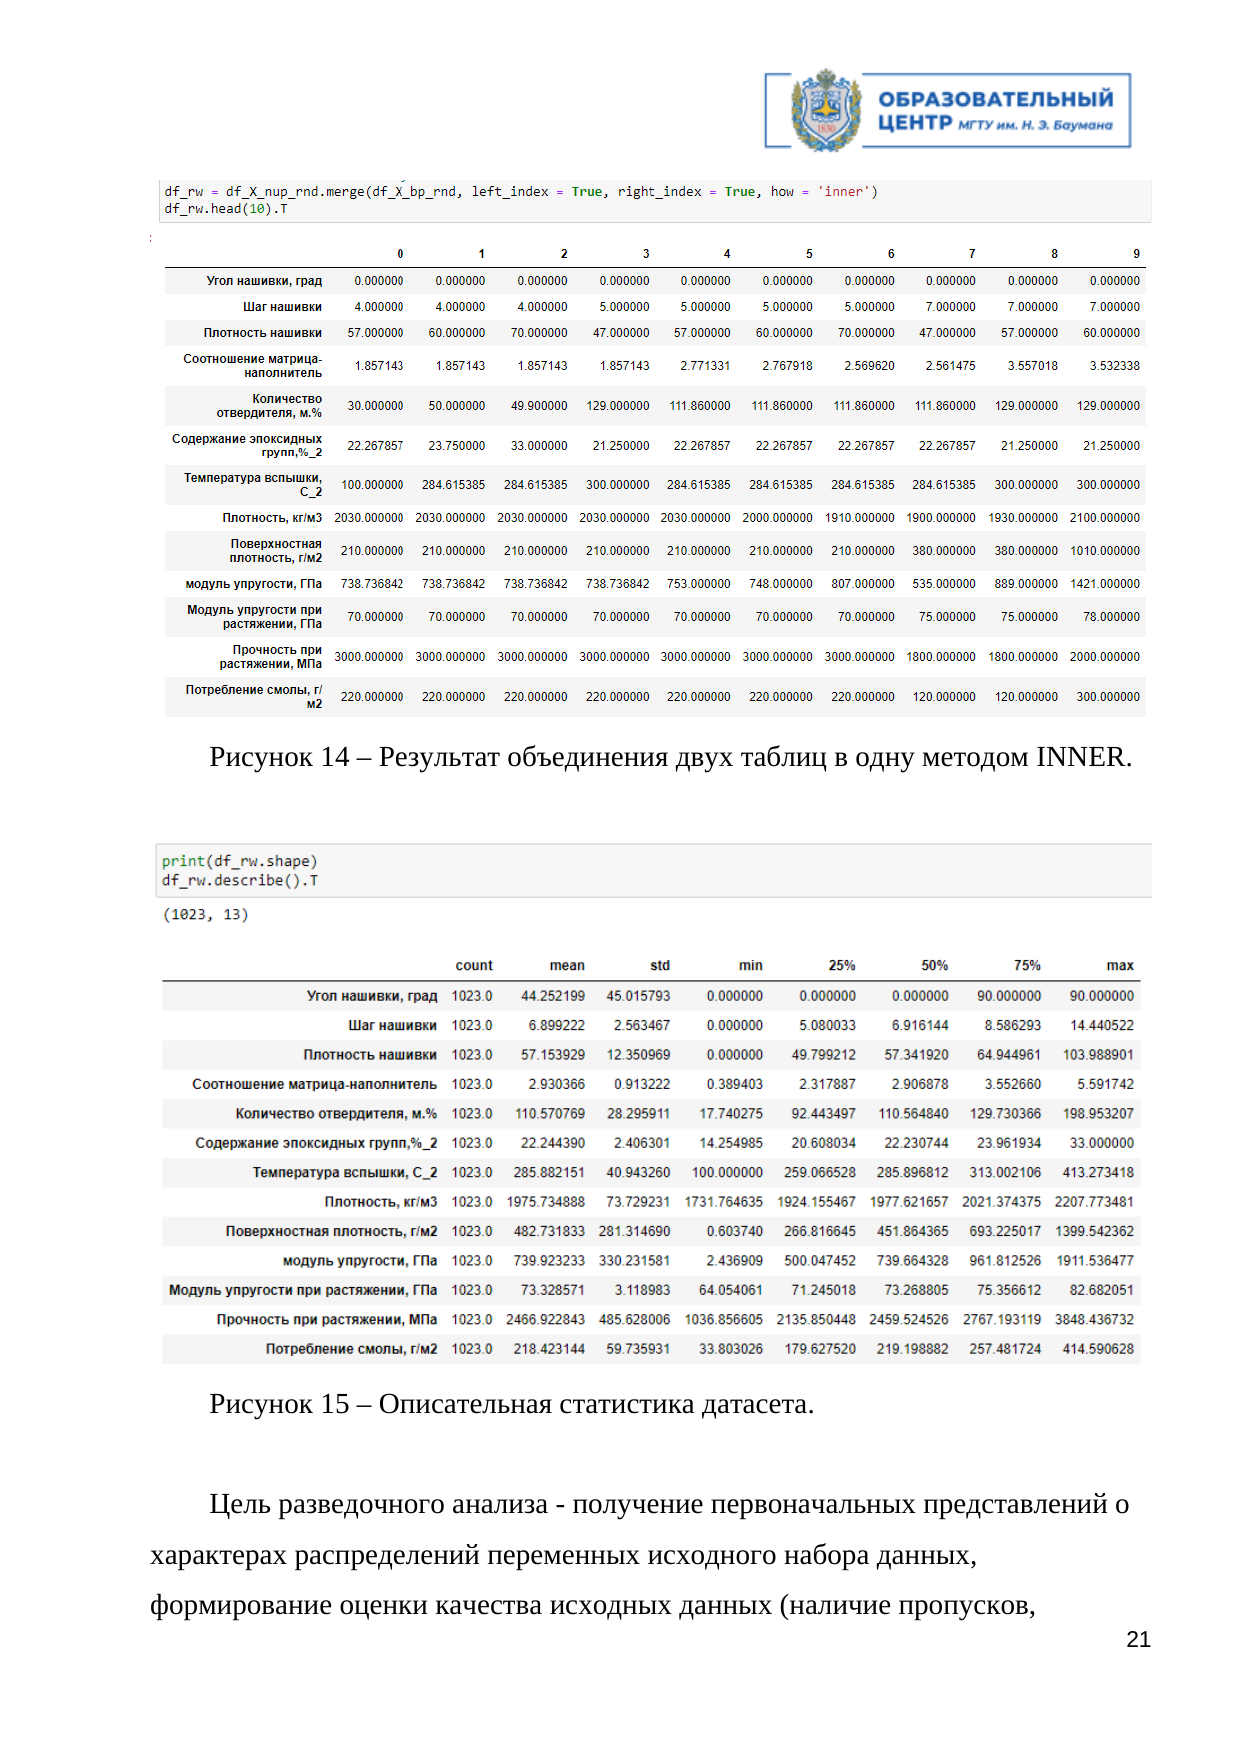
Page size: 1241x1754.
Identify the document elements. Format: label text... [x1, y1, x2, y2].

text Рисунок 15 – Описательная статистика датасета. [150, 1386, 1151, 1419]
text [150, 1487, 1151, 1621]
picture [150, 180, 1152, 726]
text Рисунок 14 – Результат объединения двух таблиц в одну методом INNER. [150, 739, 1151, 773]
picture [734, 45, 1182, 168]
picture [150, 839, 1152, 1373]
